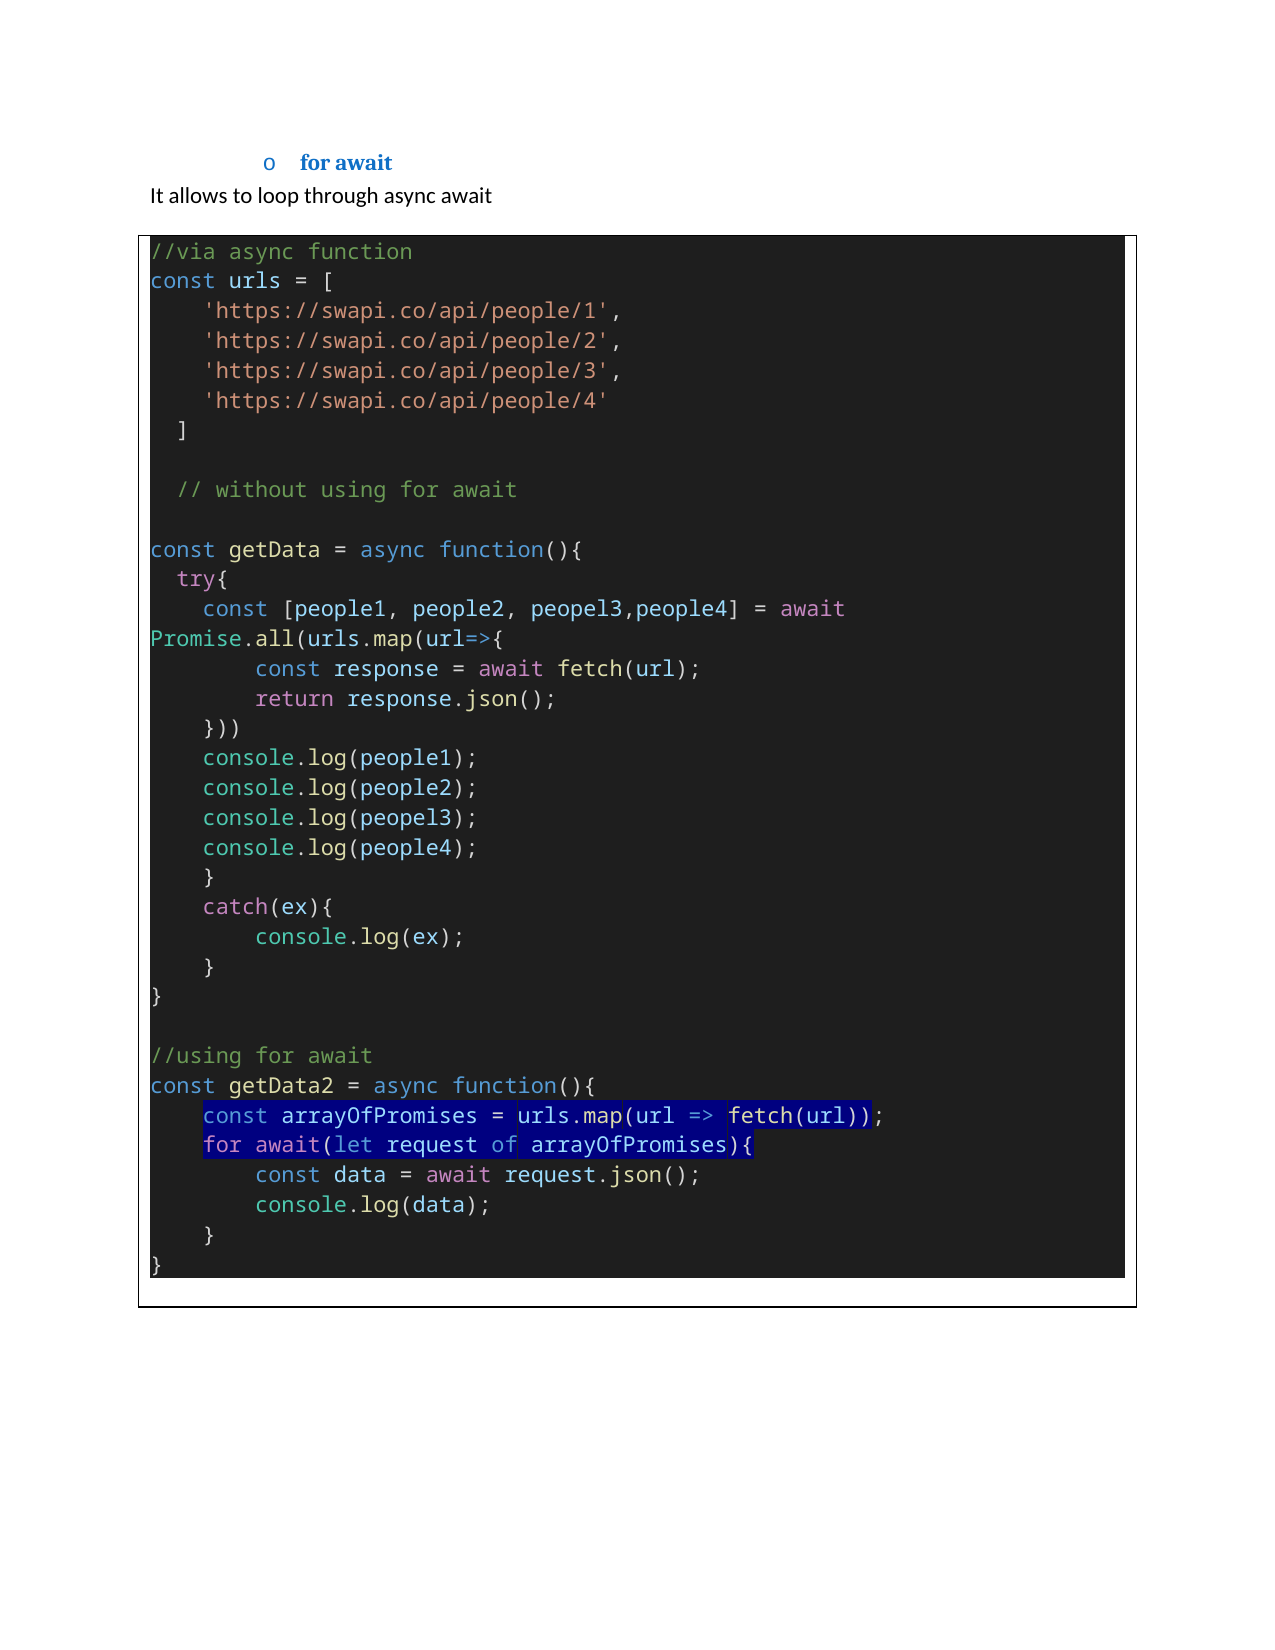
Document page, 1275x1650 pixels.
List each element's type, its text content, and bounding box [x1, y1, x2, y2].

text It allows to loop through async await [150, 182, 1125, 209]
subtitle for await [262, 150, 1125, 177]
table_header //via async function const urls = [ 'https://swapi.co/api/people/1', 'https://swapi.co/api/people/2', 'https://swapi.co/api/people/3', 'https://swapi.co/api/people/4' ] // without using for await const getData = async function(){ try{ const [people1, people2, peopel3,people4] = await Promise.all(urls.map(url=>{ const response = await fetch(url); return response.json(); })) console.log(people1); console.log(people2); console.log(peopel3); console.log(people4); } catch(ex){ console.log(ex); } } //using for await const getData2 = async function(){ const arrayOfPromises = urls.map(url => fetch(url)); for await(let request of arrayOfPromises){ const data = await request.json(); console.log(data); } } [139, 236, 1136, 1306]
